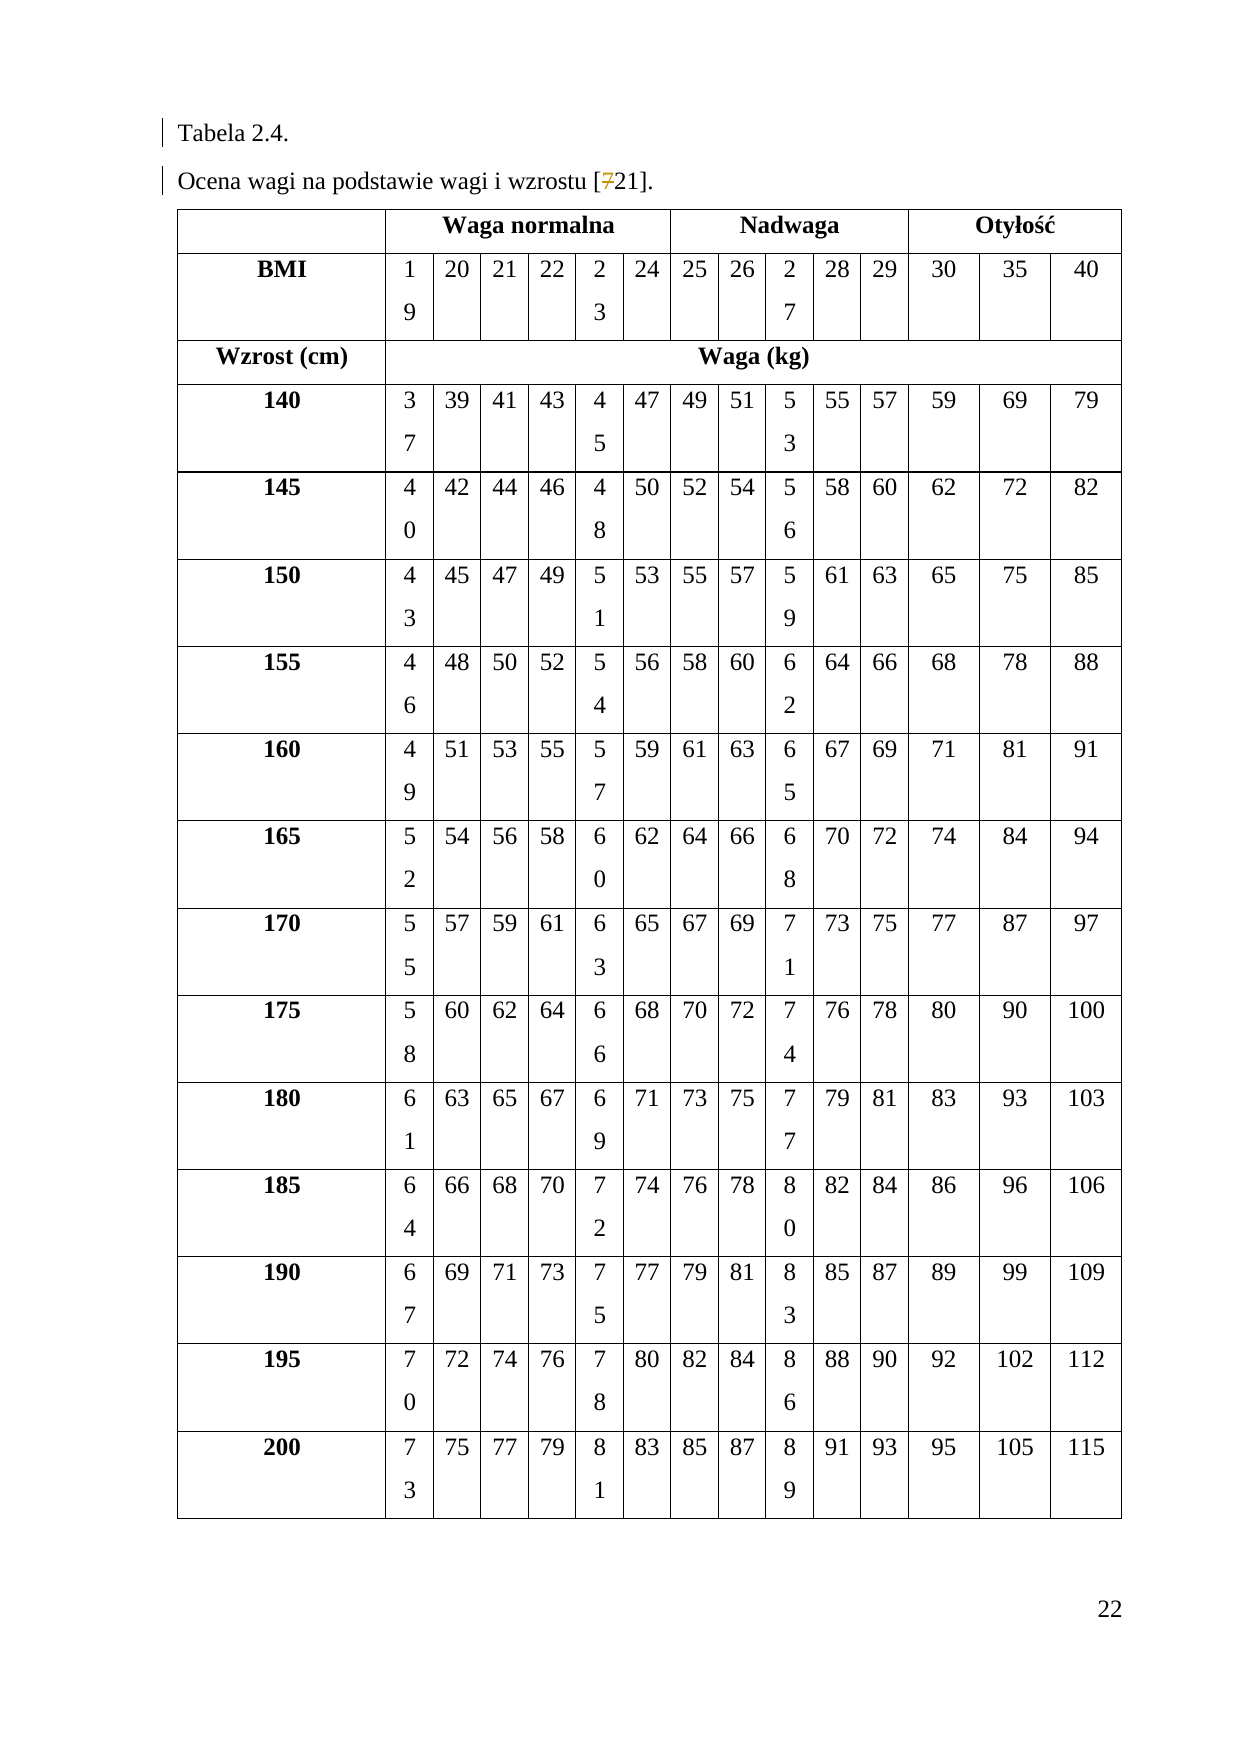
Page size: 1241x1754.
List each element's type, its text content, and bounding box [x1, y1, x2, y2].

table_cell 29 [861, 254, 908, 340]
table_cell 64 [814, 647, 860, 733]
table_cell 103 [1051, 1083, 1121, 1169]
table_cell 62 [766, 647, 813, 733]
table_cell 58 [386, 996, 433, 1082]
table_cell 89 [766, 1432, 813, 1518]
table_cell 62 [624, 821, 670, 907]
table_cell 52 [529, 647, 575, 733]
table_cell 81 [719, 1257, 765, 1343]
table_cell 67 [814, 734, 860, 820]
table_cell 71 [909, 734, 979, 820]
table_cell 49 [671, 385, 718, 471]
table_cell 45 [576, 385, 623, 471]
table_cell 66 [576, 996, 623, 1082]
table_cell 84 [980, 821, 1050, 907]
table_cell 70 [386, 1344, 433, 1431]
table_cell 60 [719, 647, 765, 733]
table_cell 93 [980, 1083, 1050, 1169]
table_cell 69 [434, 1257, 480, 1343]
table_cell 19 [386, 254, 433, 340]
table_header [178, 210, 385, 253]
table_cell 180 [178, 1083, 385, 1169]
table_cell 51 [434, 734, 480, 820]
table_cell 39 [434, 385, 480, 471]
table_cell 105 [980, 1432, 1050, 1518]
table_cell 73 [529, 1257, 575, 1343]
table_cell 91 [1051, 734, 1121, 820]
table_cell 81 [980, 734, 1050, 820]
table_cell 160 [178, 734, 385, 820]
table_cell 35 [980, 254, 1050, 340]
table_cell 109 [1051, 1257, 1121, 1343]
table_cell 79 [671, 1257, 718, 1343]
table_cell 91 [814, 1432, 860, 1518]
table_cell 76 [529, 1344, 575, 1431]
table_cell 57 [434, 909, 480, 994]
table_cell 78 [861, 996, 908, 1082]
table_cell 54 [576, 647, 623, 733]
table_cell 69 [861, 734, 908, 820]
table_cell 94 [1051, 821, 1121, 907]
table_cell 61 [529, 909, 575, 994]
table_cell 22 [529, 254, 575, 340]
table_cell 59 [766, 560, 813, 646]
table_cell 43 [529, 385, 575, 471]
table_cell 21 [481, 254, 528, 340]
table_cell 46 [386, 647, 433, 733]
table_cell 57 [576, 734, 623, 820]
table_cell 25 [671, 254, 718, 340]
table_cell Wzrost (cm) [178, 341, 385, 384]
table_cell 51 [576, 560, 623, 646]
table_cell 65 [909, 560, 979, 646]
table_cell 49 [386, 734, 433, 820]
table_cell 53 [481, 734, 528, 820]
table_cell 71 [766, 909, 813, 994]
table_cell 90 [980, 996, 1050, 1082]
table_cell 74 [481, 1344, 528, 1431]
table_cell 60 [861, 473, 908, 559]
table_cell 65 [624, 909, 670, 994]
table_cell 67 [529, 1083, 575, 1169]
table_cell 77 [909, 909, 979, 994]
table_cell 75 [434, 1432, 480, 1518]
table_cell 88 [1051, 647, 1121, 733]
table_cell 84 [861, 1170, 908, 1256]
table_cell 72 [861, 821, 908, 907]
table_cell 74 [624, 1170, 670, 1256]
table_cell 86 [909, 1170, 979, 1256]
table_cell 56 [766, 473, 813, 559]
table_cell 57 [861, 385, 908, 471]
table_cell 80 [909, 996, 979, 1082]
table_cell 76 [814, 996, 860, 1082]
table_cell 83 [624, 1432, 670, 1518]
table_cell 40 [386, 473, 433, 559]
table_cell 69 [576, 1083, 623, 1169]
text Ocena wagi na podstawie wagi i wzrostu [21]. [177, 166, 1122, 194]
table_header Otyłość [909, 210, 1121, 253]
table_cell 70 [671, 996, 718, 1082]
table_cell 58 [529, 821, 575, 907]
table_cell 97 [1051, 909, 1121, 994]
table_cell 20 [434, 254, 480, 340]
table_cell 83 [766, 1257, 813, 1343]
table_cell 59 [624, 734, 670, 820]
table_cell 28 [814, 254, 860, 340]
table_cell 75 [719, 1083, 765, 1169]
table_cell 50 [481, 647, 528, 733]
table_cell 40 [1051, 254, 1121, 340]
table_cell 59 [909, 385, 979, 471]
table_cell 71 [624, 1083, 670, 1169]
table_cell 58 [814, 473, 860, 559]
table_cell 75 [861, 909, 908, 994]
table_cell 56 [624, 647, 670, 733]
table_cell 190 [178, 1257, 385, 1343]
table_cell 54 [719, 473, 765, 559]
table_cell 74 [766, 996, 813, 1082]
table_cell 150 [178, 560, 385, 646]
table_cell 195 [178, 1344, 385, 1431]
table_cell 55 [671, 560, 718, 646]
table_cell 53 [766, 385, 813, 471]
table_cell 69 [719, 909, 765, 994]
table_cell 64 [529, 996, 575, 1082]
table_cell 37 [386, 385, 433, 471]
table_cell 60 [434, 996, 480, 1082]
table_cell 47 [481, 560, 528, 646]
table_cell 80 [624, 1344, 670, 1431]
table_cell 66 [861, 647, 908, 733]
table_cell 63 [576, 909, 623, 994]
table_cell 41 [481, 385, 528, 471]
table_cell 43 [386, 560, 433, 646]
table_cell 81 [576, 1432, 623, 1518]
table_cell 50 [624, 473, 670, 559]
table_cell 112 [1051, 1344, 1121, 1431]
table_cell 82 [1051, 473, 1121, 559]
table_cell 72 [576, 1170, 623, 1256]
table_cell 200 [178, 1432, 385, 1518]
table_cell 89 [909, 1257, 979, 1343]
table_cell 90 [861, 1344, 908, 1431]
table_cell 165 [178, 821, 385, 907]
table_cell 64 [386, 1170, 433, 1256]
table_cell 65 [766, 734, 813, 820]
table_cell 85 [814, 1257, 860, 1343]
table_cell 93 [861, 1432, 908, 1518]
table_cell 59 [481, 909, 528, 994]
table_cell 24 [624, 254, 670, 340]
table_cell 95 [909, 1432, 979, 1518]
table_cell 185 [178, 1170, 385, 1256]
table_cell 51 [719, 385, 765, 471]
table_cell 115 [1051, 1432, 1121, 1518]
text Tabela 2.4. [177, 118, 1122, 147]
table_cell 82 [814, 1170, 860, 1256]
table_cell 175 [178, 996, 385, 1082]
table_cell 62 [481, 996, 528, 1082]
table_cell 49 [529, 560, 575, 646]
table_cell 66 [434, 1170, 480, 1256]
table_cell 30 [909, 254, 979, 340]
table_cell 70 [814, 821, 860, 907]
table_cell 56 [481, 821, 528, 907]
table_cell 68 [624, 996, 670, 1082]
table_cell 68 [766, 821, 813, 907]
table_cell 58 [671, 647, 718, 733]
table_cell 63 [861, 560, 908, 646]
table_cell 63 [719, 734, 765, 820]
table_cell 73 [386, 1432, 433, 1518]
table_cell 48 [576, 473, 623, 559]
table_cell 100 [1051, 996, 1121, 1082]
table_cell 55 [529, 734, 575, 820]
table_cell 52 [671, 473, 718, 559]
table_cell 155 [178, 647, 385, 733]
table_cell 92 [909, 1344, 979, 1431]
table_cell 23 [576, 254, 623, 340]
table_cell 73 [671, 1083, 718, 1169]
table_cell 84 [719, 1344, 765, 1431]
table_cell 140 [178, 385, 385, 471]
table_cell 61 [814, 560, 860, 646]
table_cell 61 [386, 1083, 433, 1169]
table_cell 47 [624, 385, 670, 471]
table_cell 26 [719, 254, 765, 340]
table_cell 60 [576, 821, 623, 907]
table_cell 42 [434, 473, 480, 559]
table_cell 53 [624, 560, 670, 646]
table_cell 68 [909, 647, 979, 733]
table_cell 77 [481, 1432, 528, 1518]
table_cell 57 [719, 560, 765, 646]
table_cell 71 [481, 1257, 528, 1343]
table_cell 74 [909, 821, 979, 907]
table_cell 69 [980, 385, 1050, 471]
table_cell 77 [766, 1083, 813, 1169]
table_cell 79 [1051, 385, 1121, 471]
table_cell 72 [719, 996, 765, 1082]
table_cell 102 [980, 1344, 1050, 1431]
table_cell 87 [980, 909, 1050, 994]
table_cell 106 [1051, 1170, 1121, 1256]
table_cell 27 [766, 254, 813, 340]
table_cell 87 [719, 1432, 765, 1518]
table_cell BMI [178, 254, 385, 340]
table_header Waga normalna [386, 210, 670, 253]
table_cell 78 [576, 1344, 623, 1431]
table_header Nadwaga [671, 210, 908, 253]
table_cell 72 [434, 1344, 480, 1431]
table_cell 73 [814, 909, 860, 994]
table_cell 170 [178, 909, 385, 994]
table_cell 75 [576, 1257, 623, 1343]
table_cell 87 [861, 1257, 908, 1343]
table_cell 79 [529, 1432, 575, 1518]
table_cell 70 [529, 1170, 575, 1256]
table_cell 88 [814, 1344, 860, 1431]
table_cell 46 [529, 473, 575, 559]
table_cell 68 [481, 1170, 528, 1256]
table_cell 99 [980, 1257, 1050, 1343]
table_cell 64 [671, 821, 718, 907]
table_cell 55 [386, 909, 433, 994]
table_cell 65 [481, 1083, 528, 1169]
table_cell 79 [814, 1083, 860, 1169]
table_cell 81 [861, 1083, 908, 1169]
table_cell 67 [386, 1257, 433, 1343]
table_cell 61 [671, 734, 718, 820]
table_cell 54 [434, 821, 480, 907]
table_cell 75 [980, 560, 1050, 646]
table_cell 78 [719, 1170, 765, 1256]
table_cell 78 [980, 647, 1050, 733]
table_cell 52 [386, 821, 433, 907]
table_cell 96 [980, 1170, 1050, 1256]
table_cell 48 [434, 647, 480, 733]
table_cell 85 [671, 1432, 718, 1518]
table_cell 62 [909, 473, 979, 559]
table_cell 86 [766, 1344, 813, 1431]
table_cell 80 [766, 1170, 813, 1256]
table_cell 145 [178, 473, 385, 559]
table_cell 66 [719, 821, 765, 907]
table_cell 67 [671, 909, 718, 994]
table_cell 72 [980, 473, 1050, 559]
table_cell 77 [624, 1257, 670, 1343]
table_cell Waga (kg) [386, 341, 1121, 384]
table_cell 76 [671, 1170, 718, 1256]
table_cell 44 [481, 473, 528, 559]
table_cell 63 [434, 1083, 480, 1169]
table_cell 83 [909, 1083, 979, 1169]
table_cell 55 [814, 385, 860, 471]
table_cell 45 [434, 560, 480, 646]
table_cell 85 [1051, 560, 1121, 646]
table_cell 82 [671, 1344, 718, 1431]
